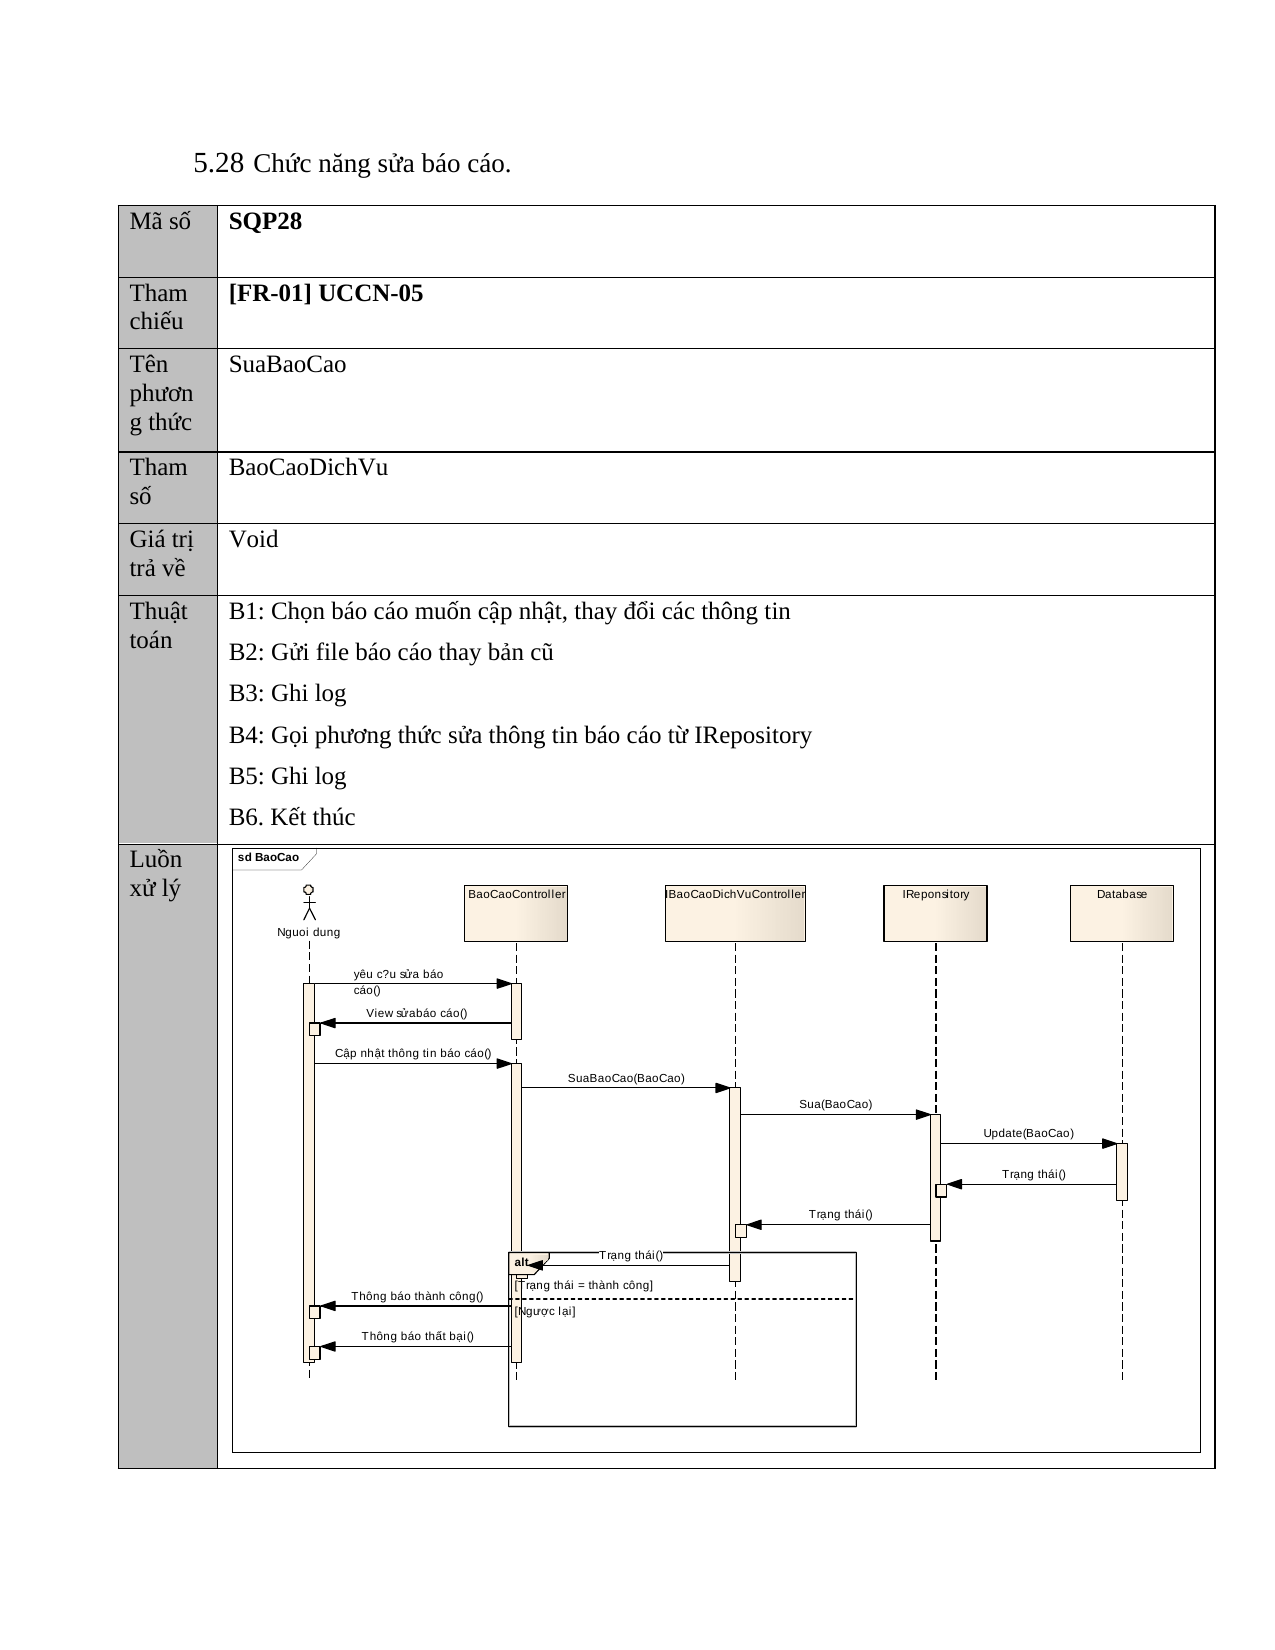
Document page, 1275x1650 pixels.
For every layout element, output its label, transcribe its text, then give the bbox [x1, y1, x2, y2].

table_cell Tham chiếu [119, 278, 217, 348]
table_cell BaoCaoDichVu [218, 453, 1214, 523]
table_header Mã số [119, 206, 217, 277]
table_cell [218, 845, 1214, 1468]
table_cell SuaBaoCao [218, 349, 1214, 451]
table_cell Void [218, 524, 1214, 595]
table_cell Thuật toán [119, 596, 217, 843]
table_cell [FR-01] UCCN-05 [218, 278, 1214, 348]
text Chức năng sửa báo cáo. [193, 145, 1137, 179]
table_cell Luồn xử lý [119, 845, 217, 1468]
table_cell Giá trị trả về [119, 524, 217, 595]
table_cell Tham số [119, 453, 217, 523]
table_cell B1: Chọn báo cáo muốn cập nhật, thay đổi các thông tin B2: Gửi file báo cáo thay bản cũ B3: Ghi log B4: Gọi phương thức sửa thông tin báo cáo từ IRepository B5: Ghi log B6. Kết thúc [218, 596, 1214, 843]
table_cell Tên phương thức [119, 349, 217, 451]
table_header SQP28 [218, 206, 1214, 277]
